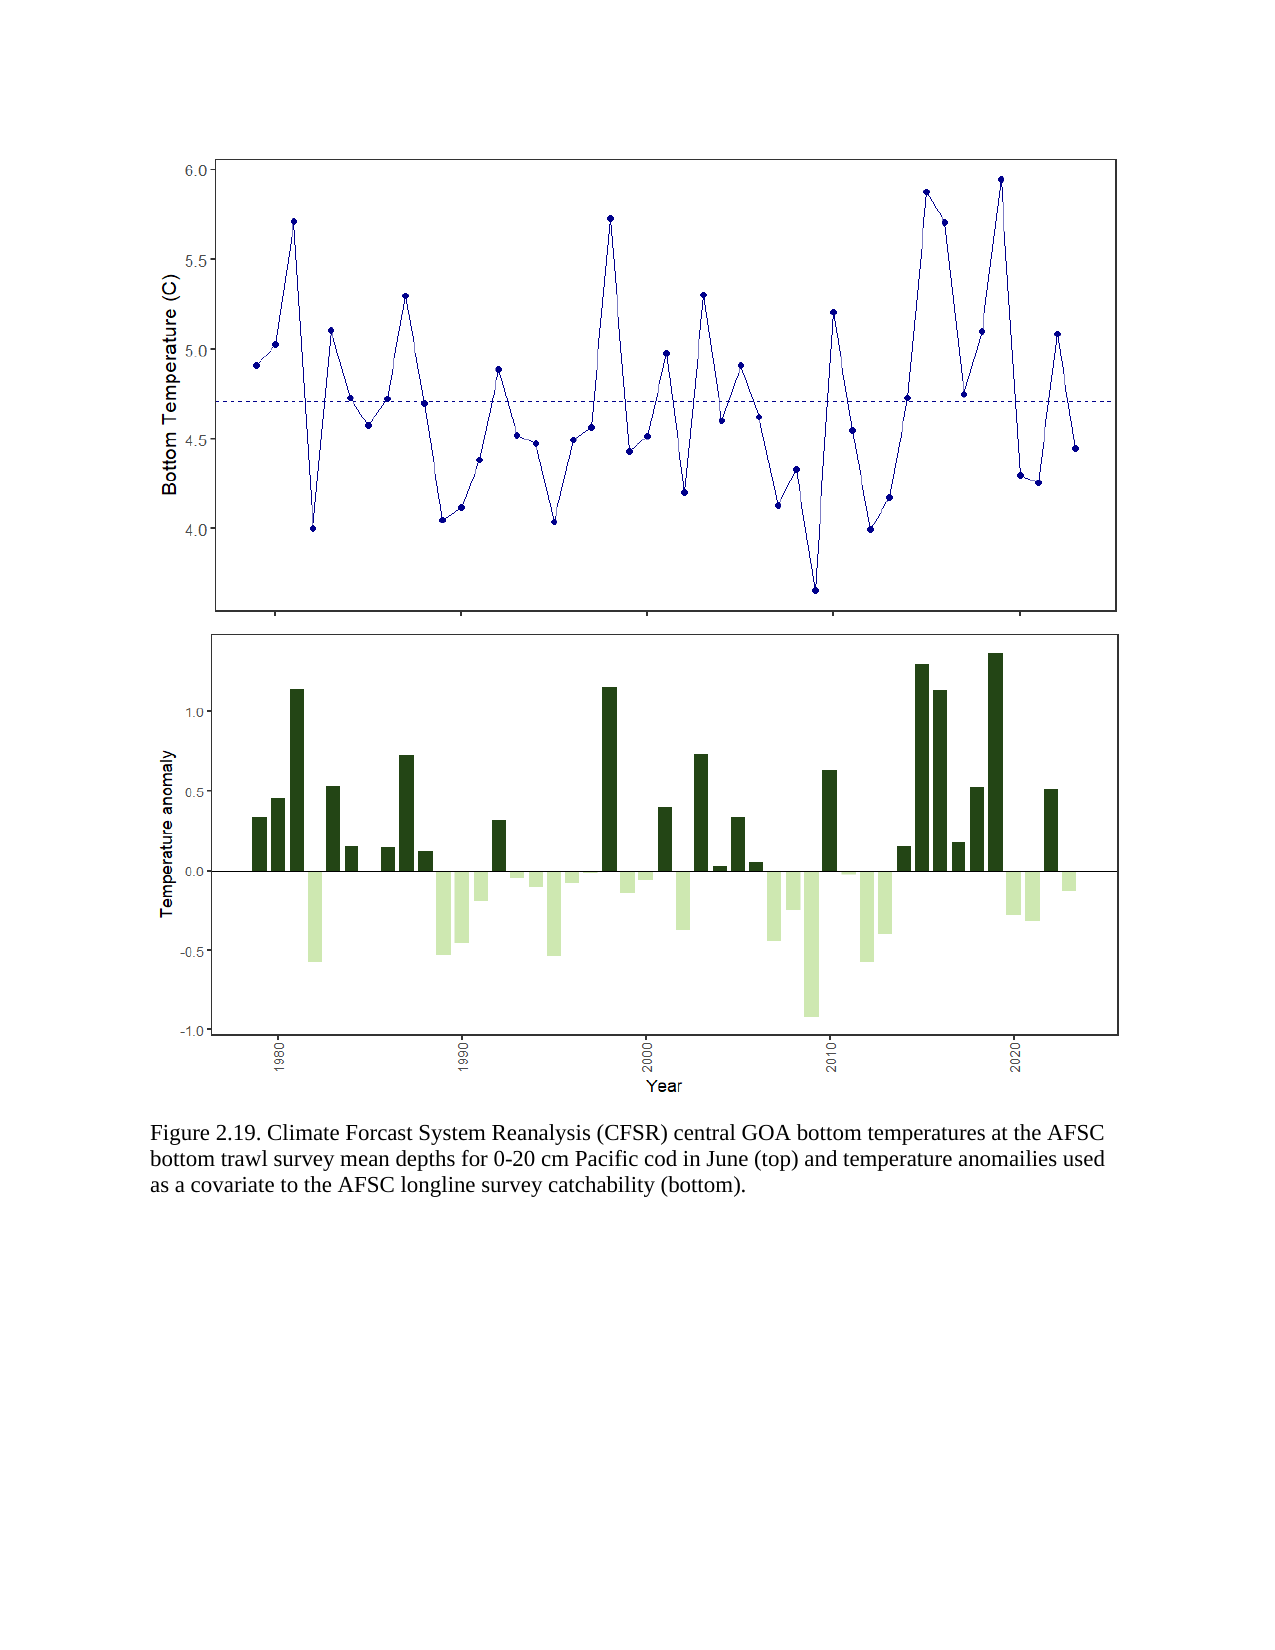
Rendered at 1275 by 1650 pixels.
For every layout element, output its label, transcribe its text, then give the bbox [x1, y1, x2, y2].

subtitle Figure 2.19. Climate Forcast System Reanalysis (CFSR) central GOA bottom temperatures at the AFSC bottom trawl survey mean depths for 0-20 cm Pacific cod in June (top) and temperature anomailies used as a covariate to the AFSC longline survey catchability (bottom). [150, 1119, 1125, 1198]
picture [150, 150, 1125, 1103]
